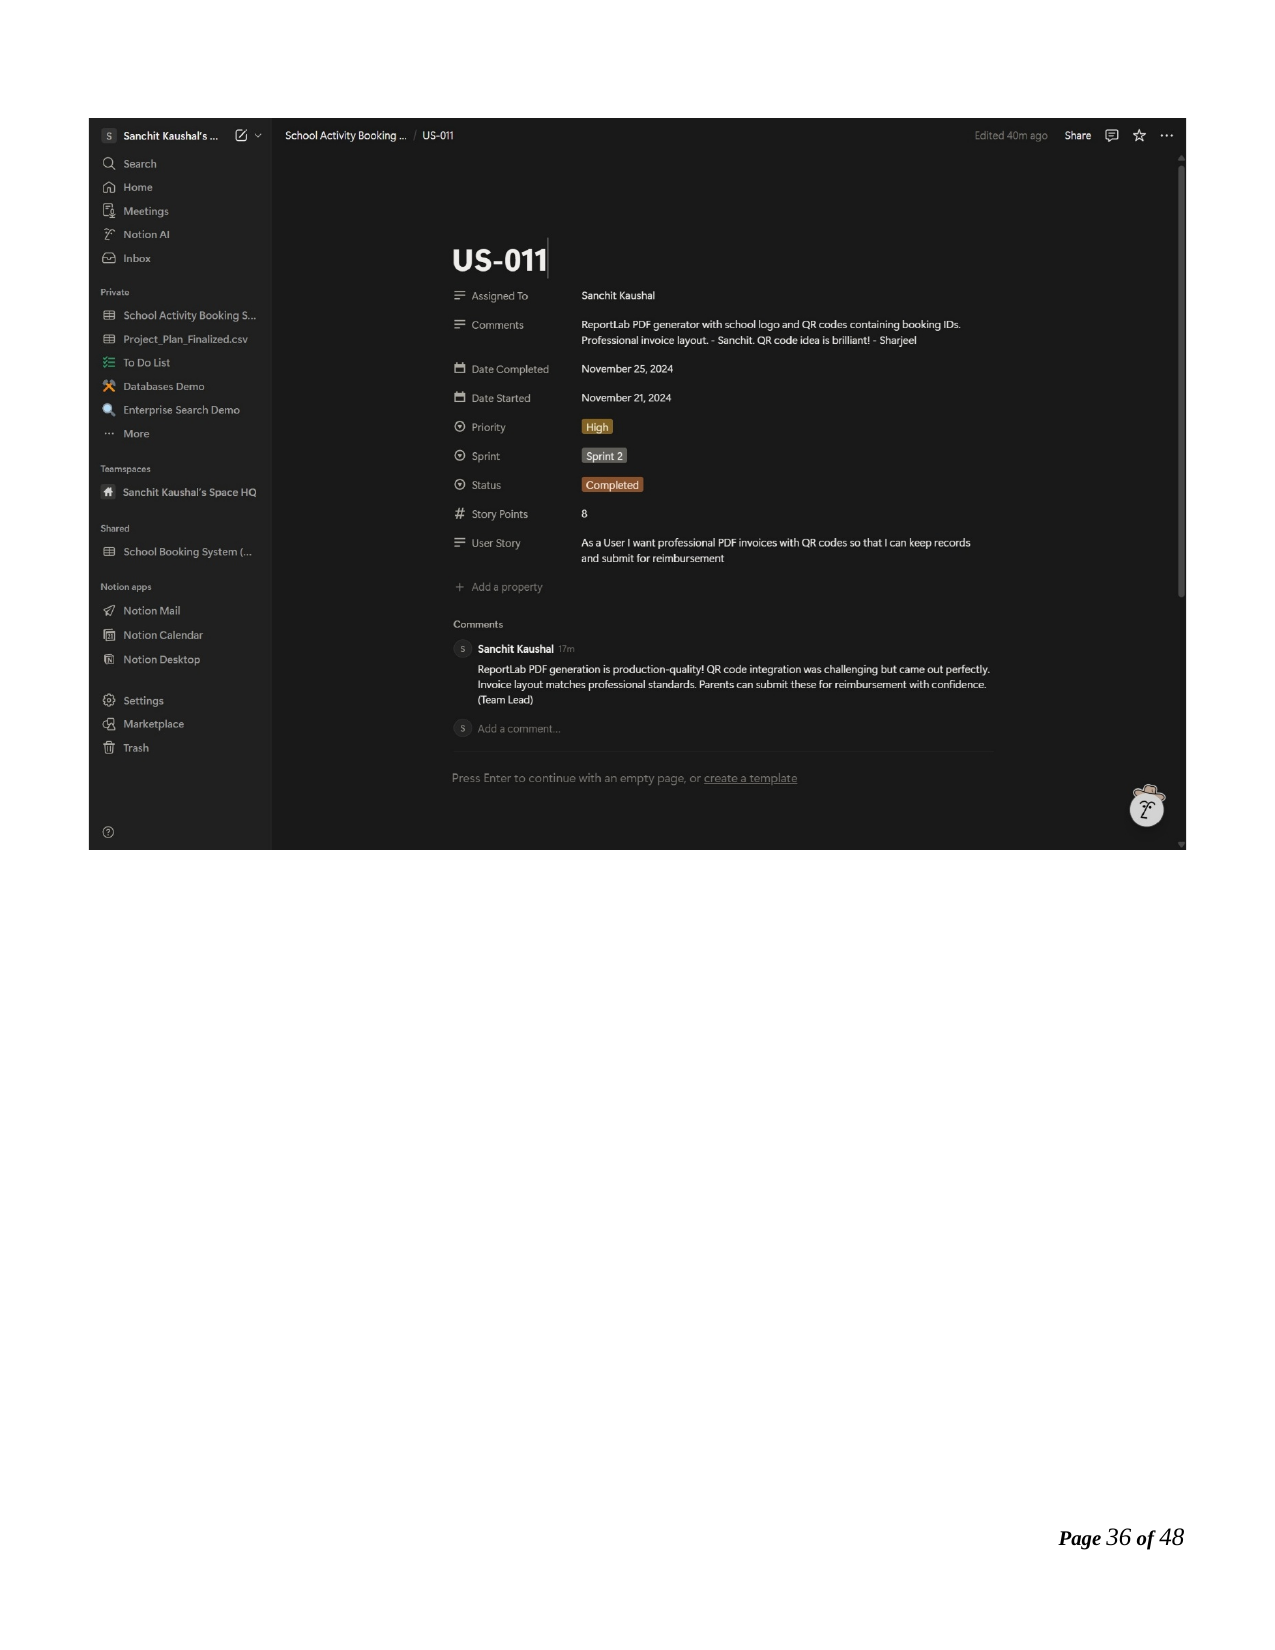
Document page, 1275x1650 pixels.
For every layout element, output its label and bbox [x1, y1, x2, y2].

picture [88, 118, 1187, 850]
